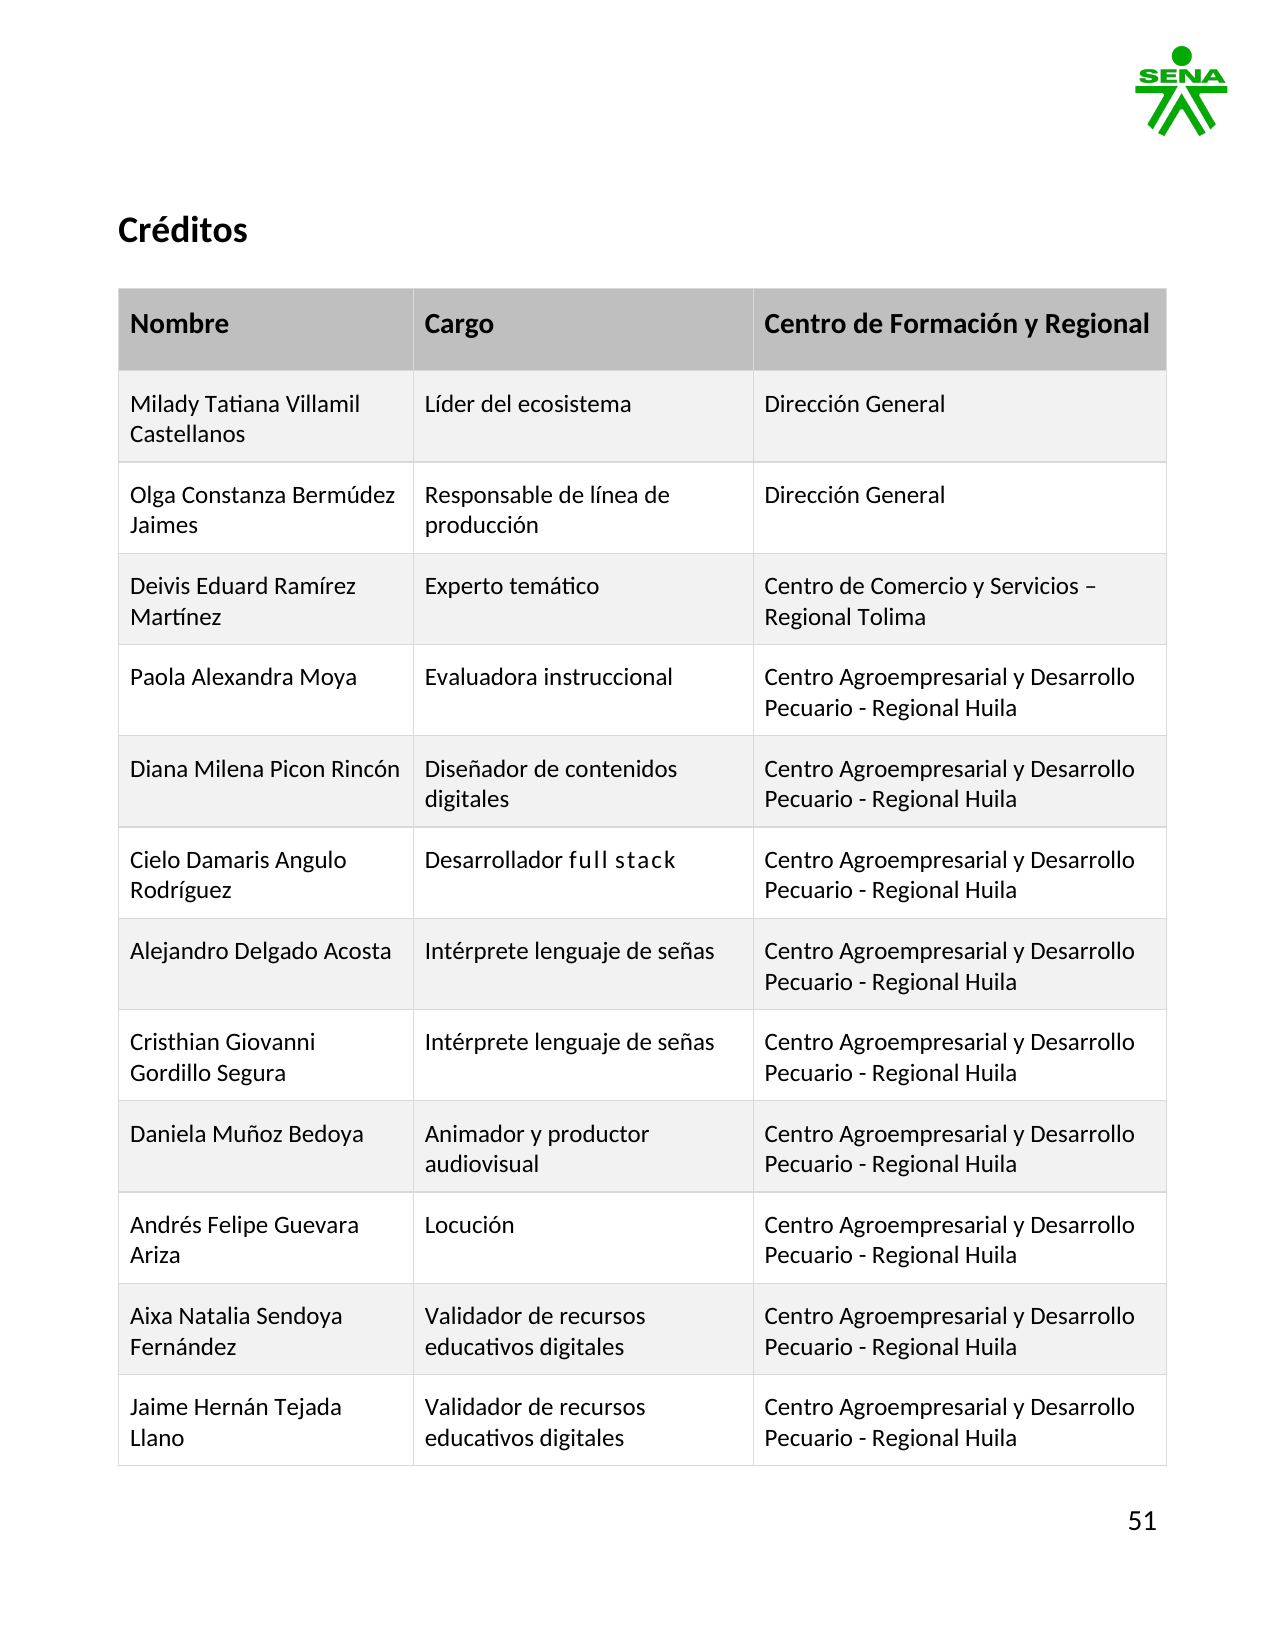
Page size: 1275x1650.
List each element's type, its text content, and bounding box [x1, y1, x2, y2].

table_cell Intérprete lenguaje de señas [414, 1010, 753, 1100]
text Créditos [118, 206, 1157, 252]
table_cell Diseñador de contenidos digitales [414, 736, 753, 826]
table_cell Centro Agroempresarial y Desarrollo Pecuario - Regional Huila [754, 736, 1166, 826]
table_cell Cielo Damaris Angulo Rodríguez [119, 828, 413, 918]
table_cell Responsable de línea de producción [414, 463, 753, 553]
table_cell Validador de recursos educativos digitales [414, 1375, 753, 1465]
table_cell Centro Agroempresarial y Desarrollo Pecuario - Regional Huila [754, 645, 1166, 735]
table_cell Experto temático [414, 554, 753, 644]
table_cell Olga Constanza Bermúdez Jaimes [119, 463, 413, 553]
table_cell Intérprete lenguaje de señas [414, 919, 753, 1009]
table_cell Centro de Comercio y Servicios – Regional Tolima [754, 554, 1166, 644]
table_cell Cristhian Giovanni Gordillo Segura [119, 1010, 413, 1100]
table_cell Evaluadora instruccional [414, 645, 753, 735]
table_cell Líder del ecosistema [414, 371, 753, 461]
table_cell Dirección General [754, 371, 1166, 461]
table_cell Centro Agroempresarial y Desarrollo Pecuario - Regional Huila [754, 1375, 1166, 1465]
table_cell Locución [414, 1193, 753, 1283]
table_cell Diana Milena Picon Rincón [119, 736, 413, 826]
table_cell Andrés Felipe Guevara Ariza [119, 1193, 413, 1283]
table_header Cargo [414, 289, 753, 370]
table_cell Validador de recursos educativos digitales [414, 1284, 753, 1374]
table_cell Centro Agroempresarial y Desarrollo Pecuario - Regional Huila [754, 828, 1166, 918]
table_cell Centro Agroempresarial y Desarrollo Pecuario - Regional Huila [754, 1284, 1166, 1374]
table_cell Daniela Muñoz Bedoya [119, 1101, 413, 1191]
table_cell Milady Tatiana Villamil Castellanos [119, 371, 413, 461]
table_cell Centro Agroempresarial y Desarrollo Pecuario - Regional Huila [754, 1193, 1166, 1283]
table_cell Deivis Eduard Ramírez Martínez [119, 554, 413, 644]
table_cell Paola Alexandra Moya [119, 645, 413, 735]
table_cell Aixa Natalia Sendoya Fernández [119, 1284, 413, 1374]
table_cell Animador y productor audiovisual [414, 1101, 753, 1191]
table_cell Centro Agroempresarial y Desarrollo Pecuario - Regional Huila [754, 1101, 1166, 1191]
table_cell Dirección General [754, 463, 1166, 553]
table_cell Jaime Hernán Tejada Llano [119, 1375, 413, 1465]
table_cell Centro Agroempresarial y Desarrollo Pecuario - Regional Huila [754, 1010, 1166, 1100]
table_header Nombre [119, 289, 413, 370]
table_cell Centro Agroempresarial y Desarrollo Pecuario - Regional Huila [754, 919, 1166, 1009]
table_cell Alejandro Delgado Acosta [119, 919, 413, 1009]
table_cell Desarrollador full stack [414, 828, 753, 918]
table_header Centro de Formación y Regional [754, 289, 1166, 370]
picture [1135, 46, 1228, 136]
